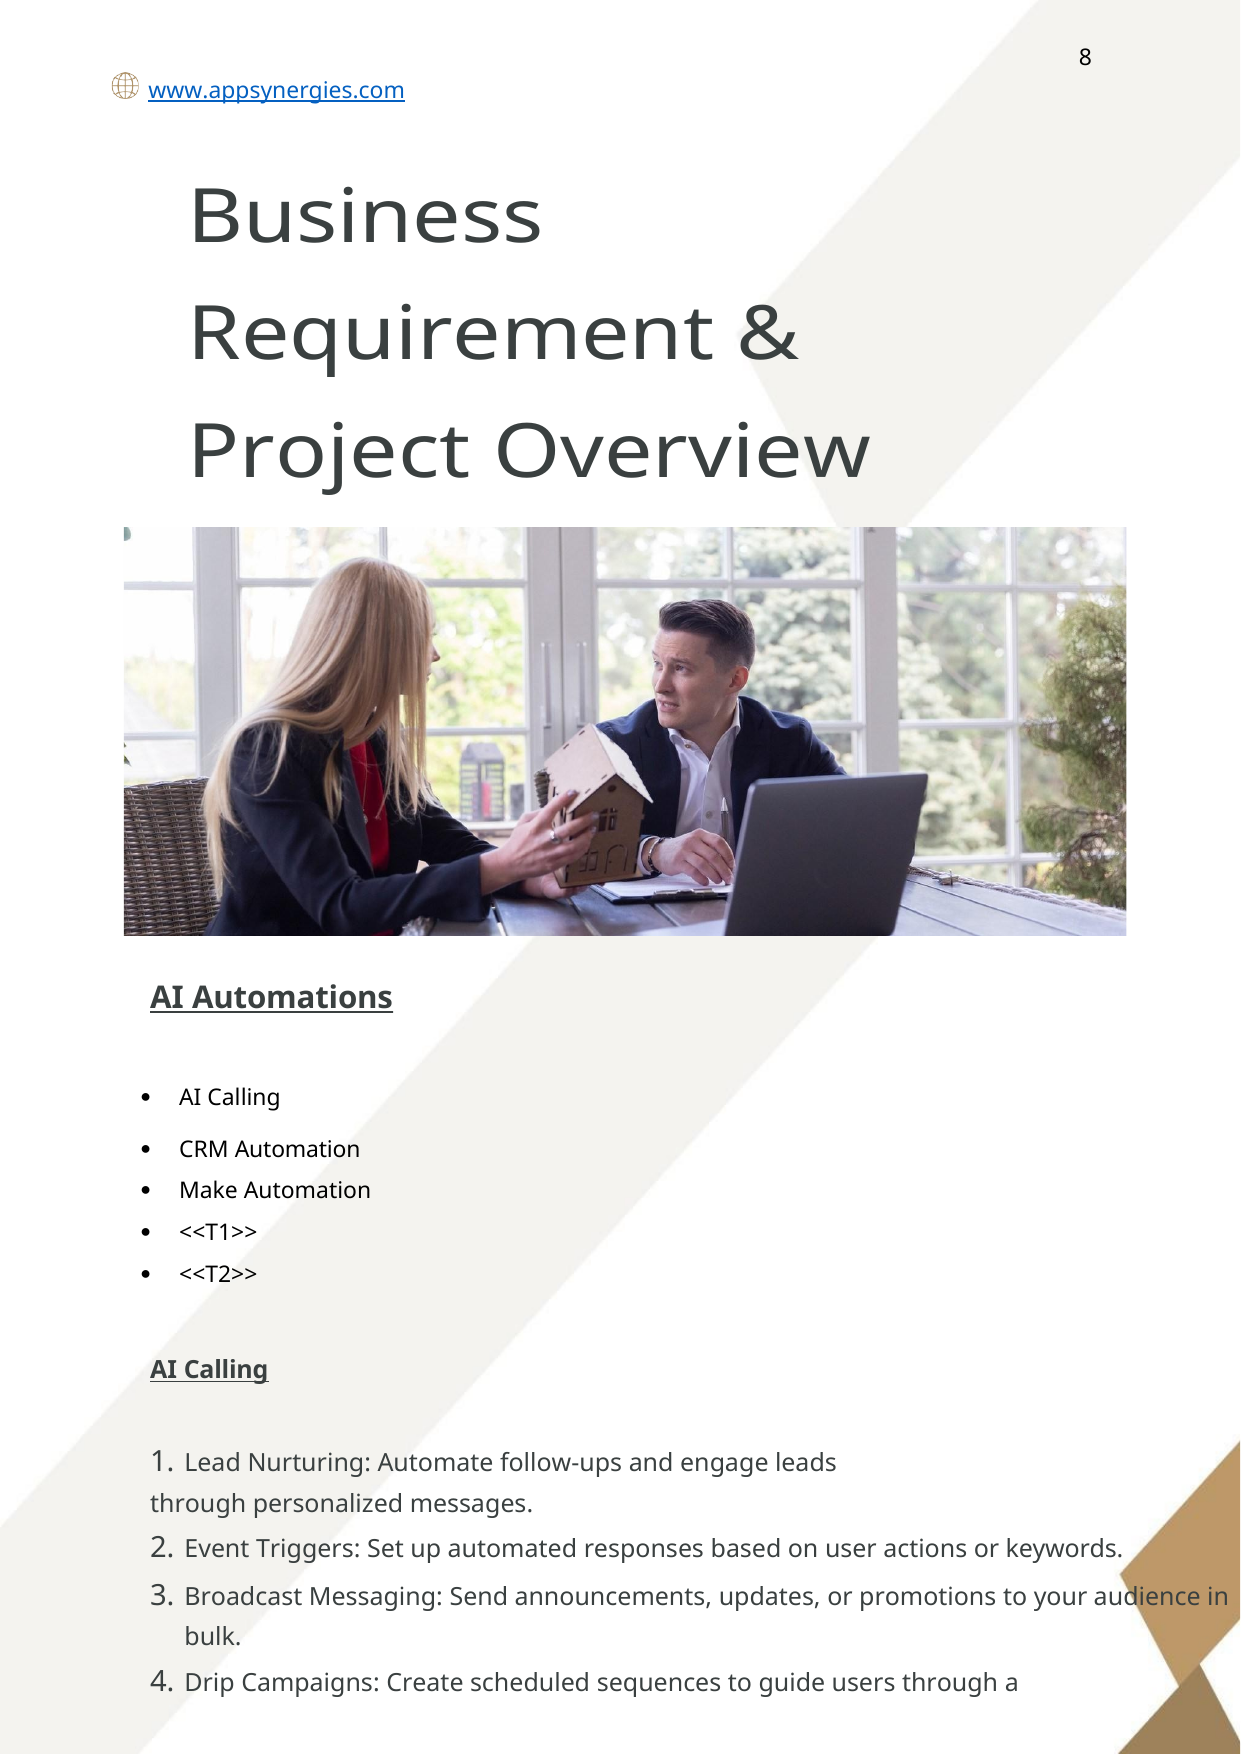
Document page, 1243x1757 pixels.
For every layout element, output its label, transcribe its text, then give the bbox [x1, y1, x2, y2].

list Event Triggers: Set up automated responses based on user actions or keywords. [150, 1526, 1243, 1566]
table_cell CRM Automation [136, 1123, 798, 1164]
list Broadcast Messaging: Send announcements, updates, or promotions to your audience in bulk. [150, 1574, 1243, 1653]
picture [0, 0, 1241, 1754]
text AI Calling [150, 1352, 1243, 1386]
text Business Requirement & Project Overview [187, 162, 1024, 499]
table_header AI Calling [136, 1081, 798, 1123]
text AI Automations [150, 565, 1243, 1017]
text www.appsynergies.com [112, 72, 1243, 105]
table_cell <<T2>> [136, 1248, 798, 1290]
text 8 [1079, 41, 1243, 72]
list Lead Nurturing: Automate follow-ups and engage leads through personalized messages. [150, 1440, 891, 1519]
table_cell Make Automation [136, 1165, 798, 1206]
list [150, 1660, 1027, 1700]
table_cell <<T1>> [136, 1206, 798, 1248]
